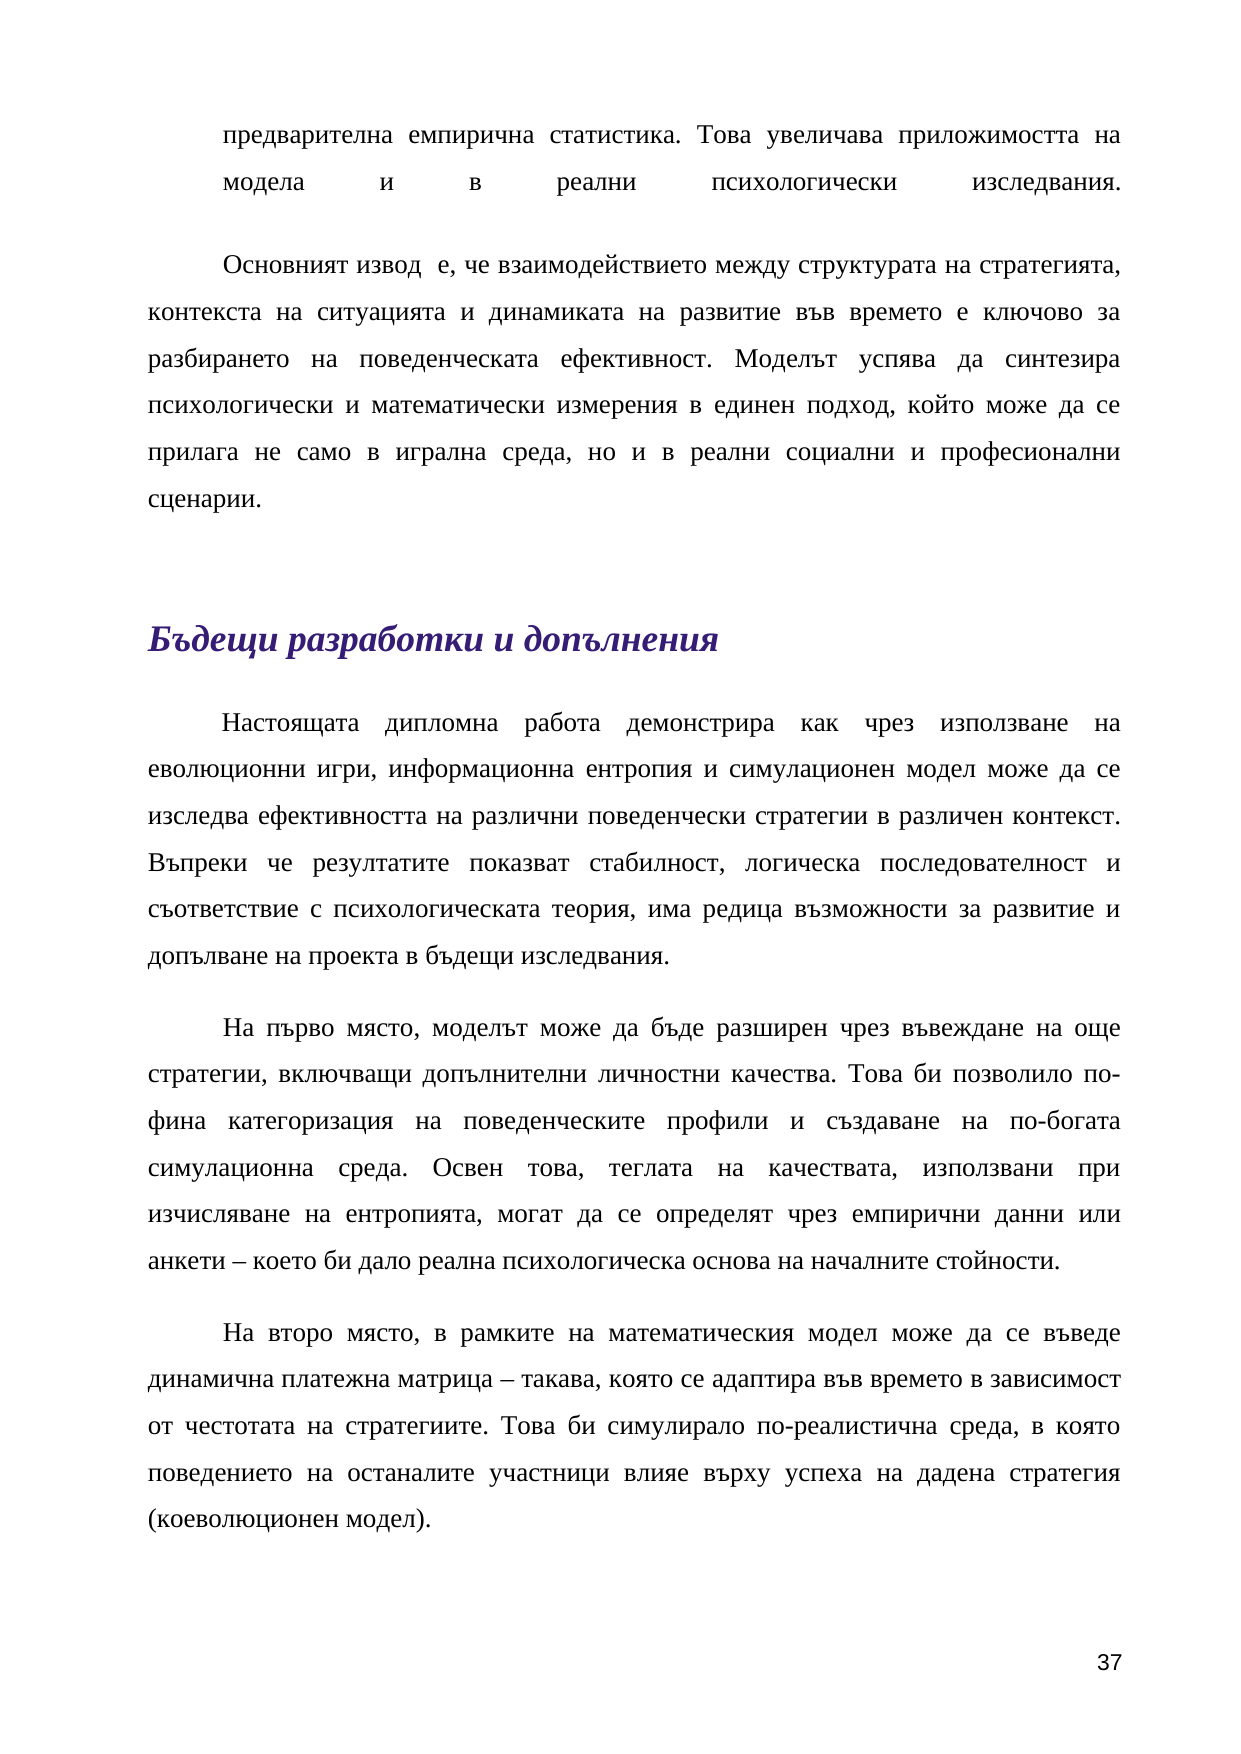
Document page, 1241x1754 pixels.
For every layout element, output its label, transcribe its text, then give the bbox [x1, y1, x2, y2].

subtitle Бъдещи разработки и допълнения [148, 616, 1122, 659]
text На второ място, в рамките на математическия модел може да се въведе динамична платежна матрица – такава, която се адаптира във времето в зависимост от честотата на стратегиите. Това би симулирало по-реалистична среда, в която поведението на останалите участници влияе върху успеха на дадена стратегия (коеволюционен модел). [148, 1316, 1122, 1534]
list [185, 118, 1122, 235]
text Основният извод е, че взаимодействието между структурата на стратегията, контекста на ситуацията и динамиката на развитие във времето е ключово за разбирането на поведенческата ефективност. Моделът успява да синтезира психологически и математически измерения в единен подход, който може да се прилага не само в игрална среда, но и в реални социални и професионални сценарии. [148, 248, 1122, 513]
text Настоящата дипломна работа демонстрира как чрез използване на еволюционни игри, информационна ентропия и симулационен модел може да се изследва ефективността на различни поведенчески стратегии в различен контекст. Въпреки че резултатите показват стабилност, логическа последователност и съответствие с психологическата теория, има редица възможности за развитие и допълване на проекта в бъдещи изследвания. [148, 706, 1122, 970]
text На първо място, моделът може да бъде разширен чрез въвеждане на още стратегии, включващи допълнителни личностни качества. Това би позволило по-фина категоризация на поведенческите профили и създаване на по-богата симулационна среда. Освен това, теглата на качествата, използвани при изчисляване на ентропията, могат да се определят чрез емпирични данни или анкети – което би дало реална психологическа основа на началните стойности. [148, 1011, 1122, 1275]
